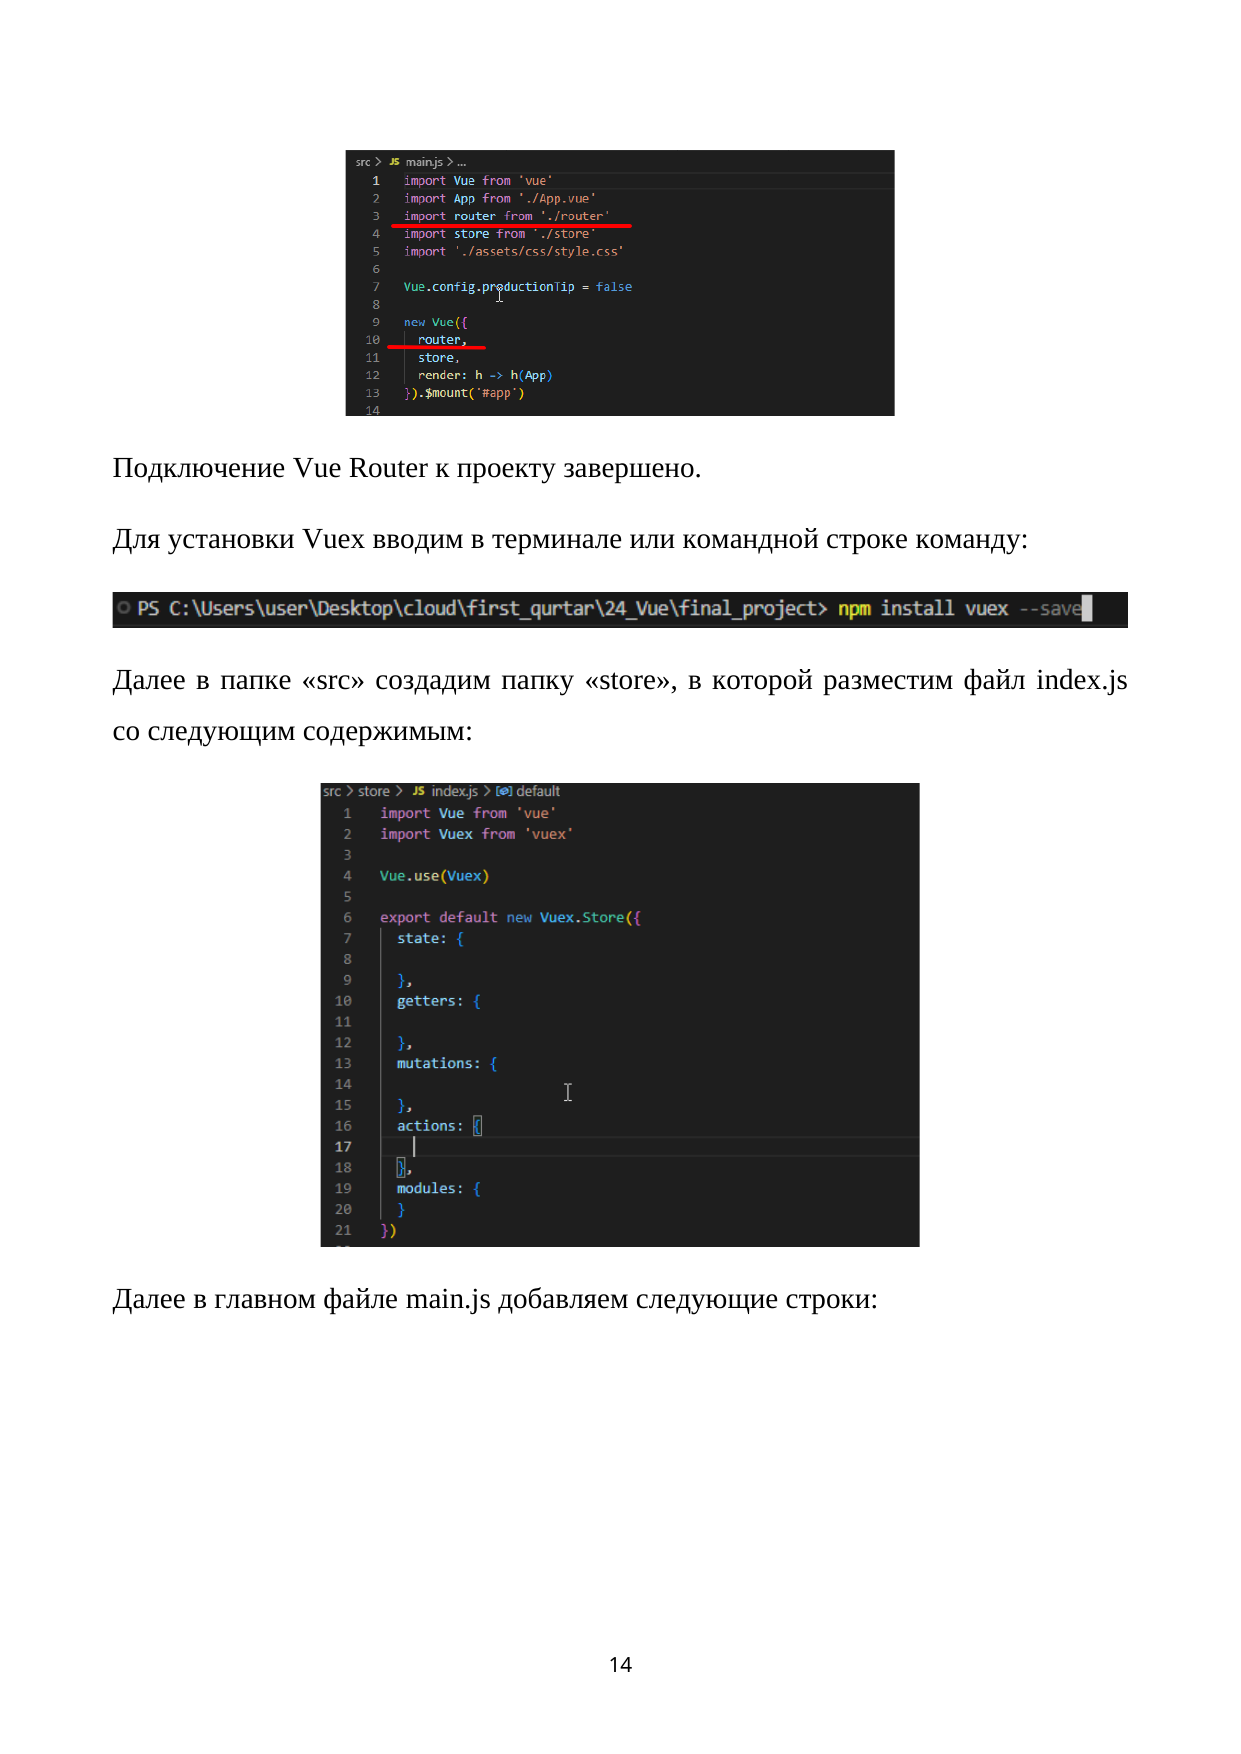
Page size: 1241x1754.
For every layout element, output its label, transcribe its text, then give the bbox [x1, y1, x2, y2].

text Далее в главном файле main.js добавляем следующие строки: [112, 1281, 1128, 1315]
text Для установки Vuex вводим в терминале или командной строке команду: [112, 521, 1128, 555]
text Подключение Vue Router к проекту завершено. [112, 450, 1128, 484]
picture [345, 150, 895, 416]
text Далее в папке «src» создадим папку «store», в которой разместим файл index.js со следующим содержимым: [112, 662, 1128, 746]
picture [112, 592, 1128, 628]
picture [320, 783, 920, 1247]
